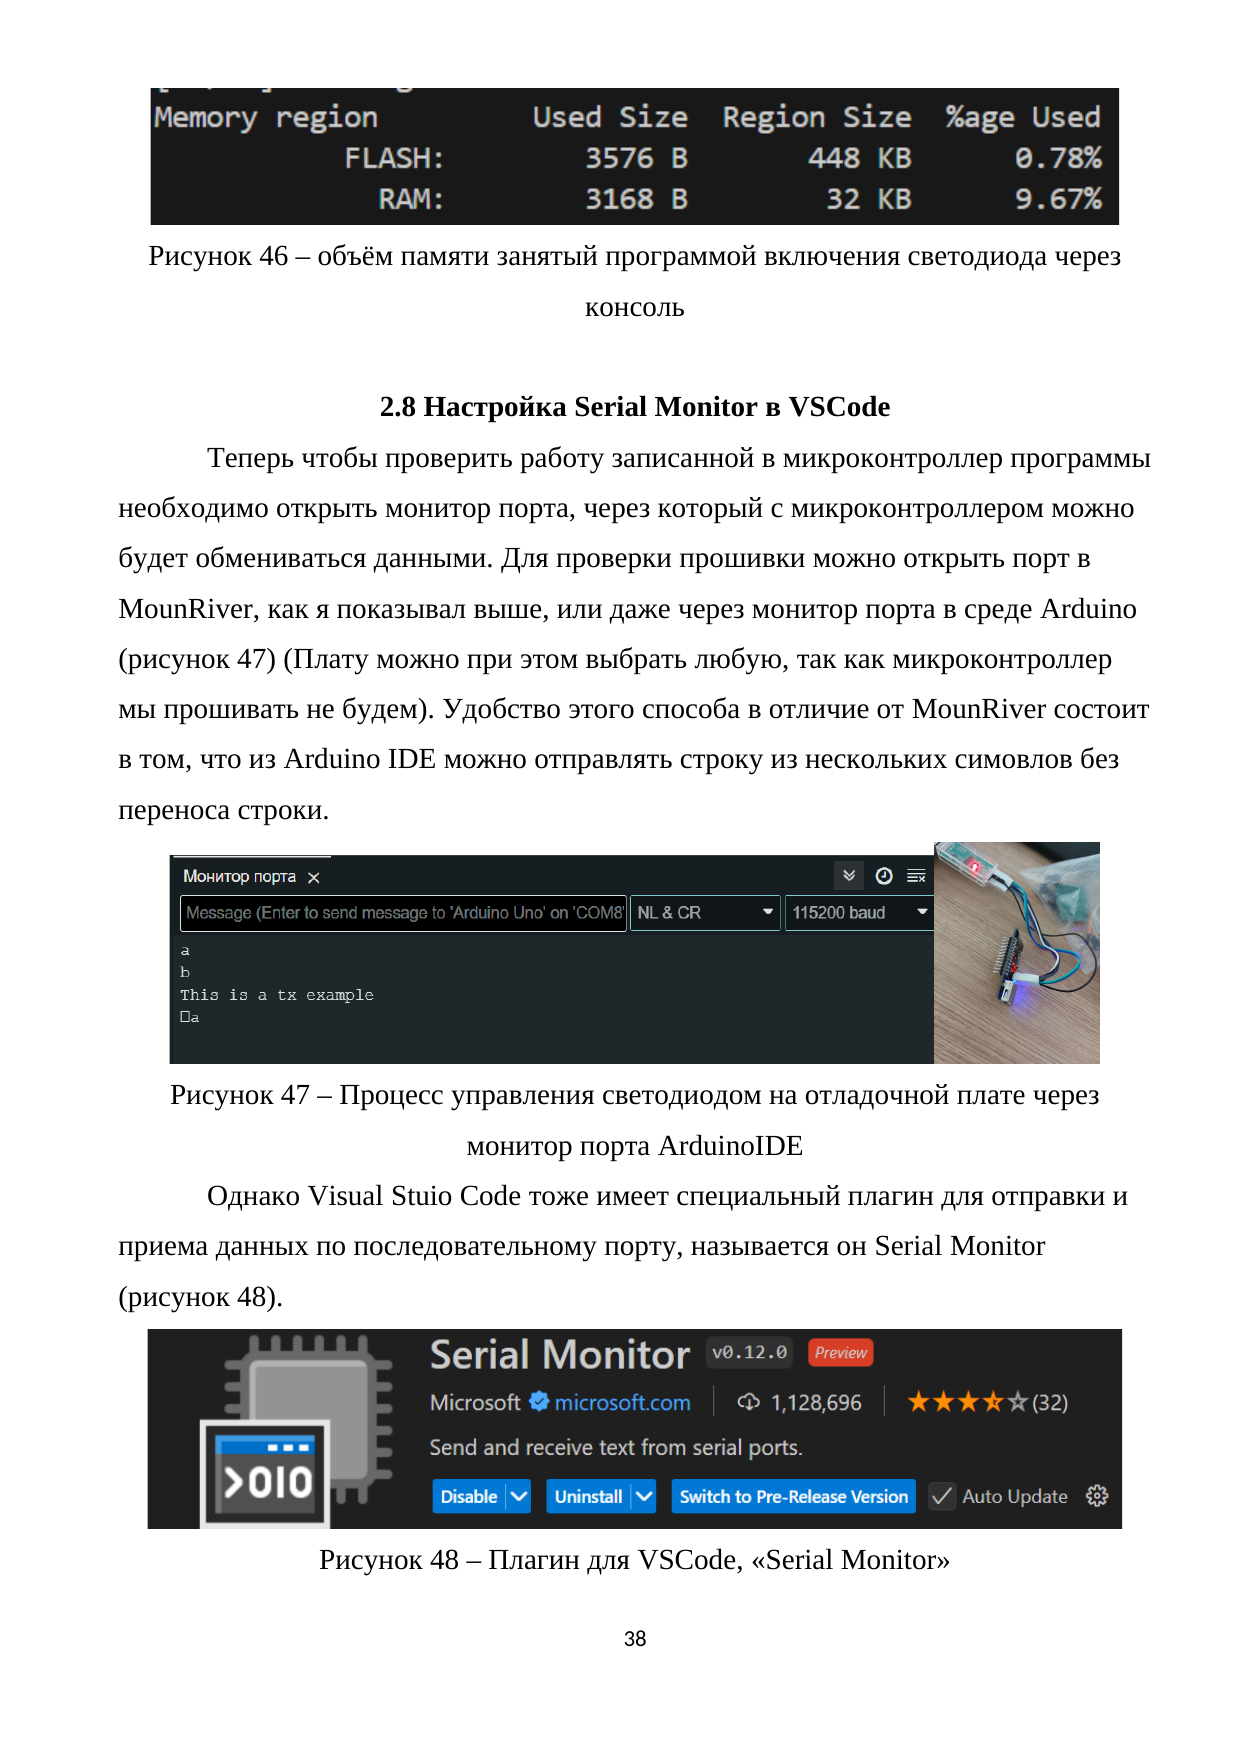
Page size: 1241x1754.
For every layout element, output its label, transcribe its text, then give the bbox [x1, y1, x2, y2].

text Однако Visual Stuio Code тоже имеет специальный плагин для отправки и приема данных по последовательному порту, называется он Serial Monitor (рисунок 48). [118, 1178, 1152, 1312]
text Теперь чтобы проверить работу записанной в микроконтроллер программы необходимо открыть монитор порта, через который с микроконтроллером можно будет обмениваться данными. Для проверки прошивки можно открыть порт в MounRiver, как я показывал выше, или даже через монитор порта в среде Arduino (рисунок 47) (Плату можно при этом выбрать любую, так как микроконтроллер мы прошивать не будем). Удобство этого способа в отличие от MounRiver состоит в том, что из Arduino IDE можно отправлять строку из нескольких симовлов без переноса строки. [118, 440, 1152, 826]
text Рисунок 46 – объём памяти занятый программой включения светодиода через консоль [118, 238, 1152, 322]
picture [150, 88, 1120, 225]
subtitle 2.8 Настройка Serial Monitor в VSCode [118, 389, 1152, 423]
picture [169, 842, 1100, 1064]
text Рисунок 47 – Процесс управления светодиодом на отладочной плате через монитор порта ArduinoIDE [118, 1077, 1152, 1161]
text Рисунок 48 – Плагин для VSCode, «Serial Monitor» [118, 1542, 1152, 1576]
picture [147, 1329, 1123, 1529]
